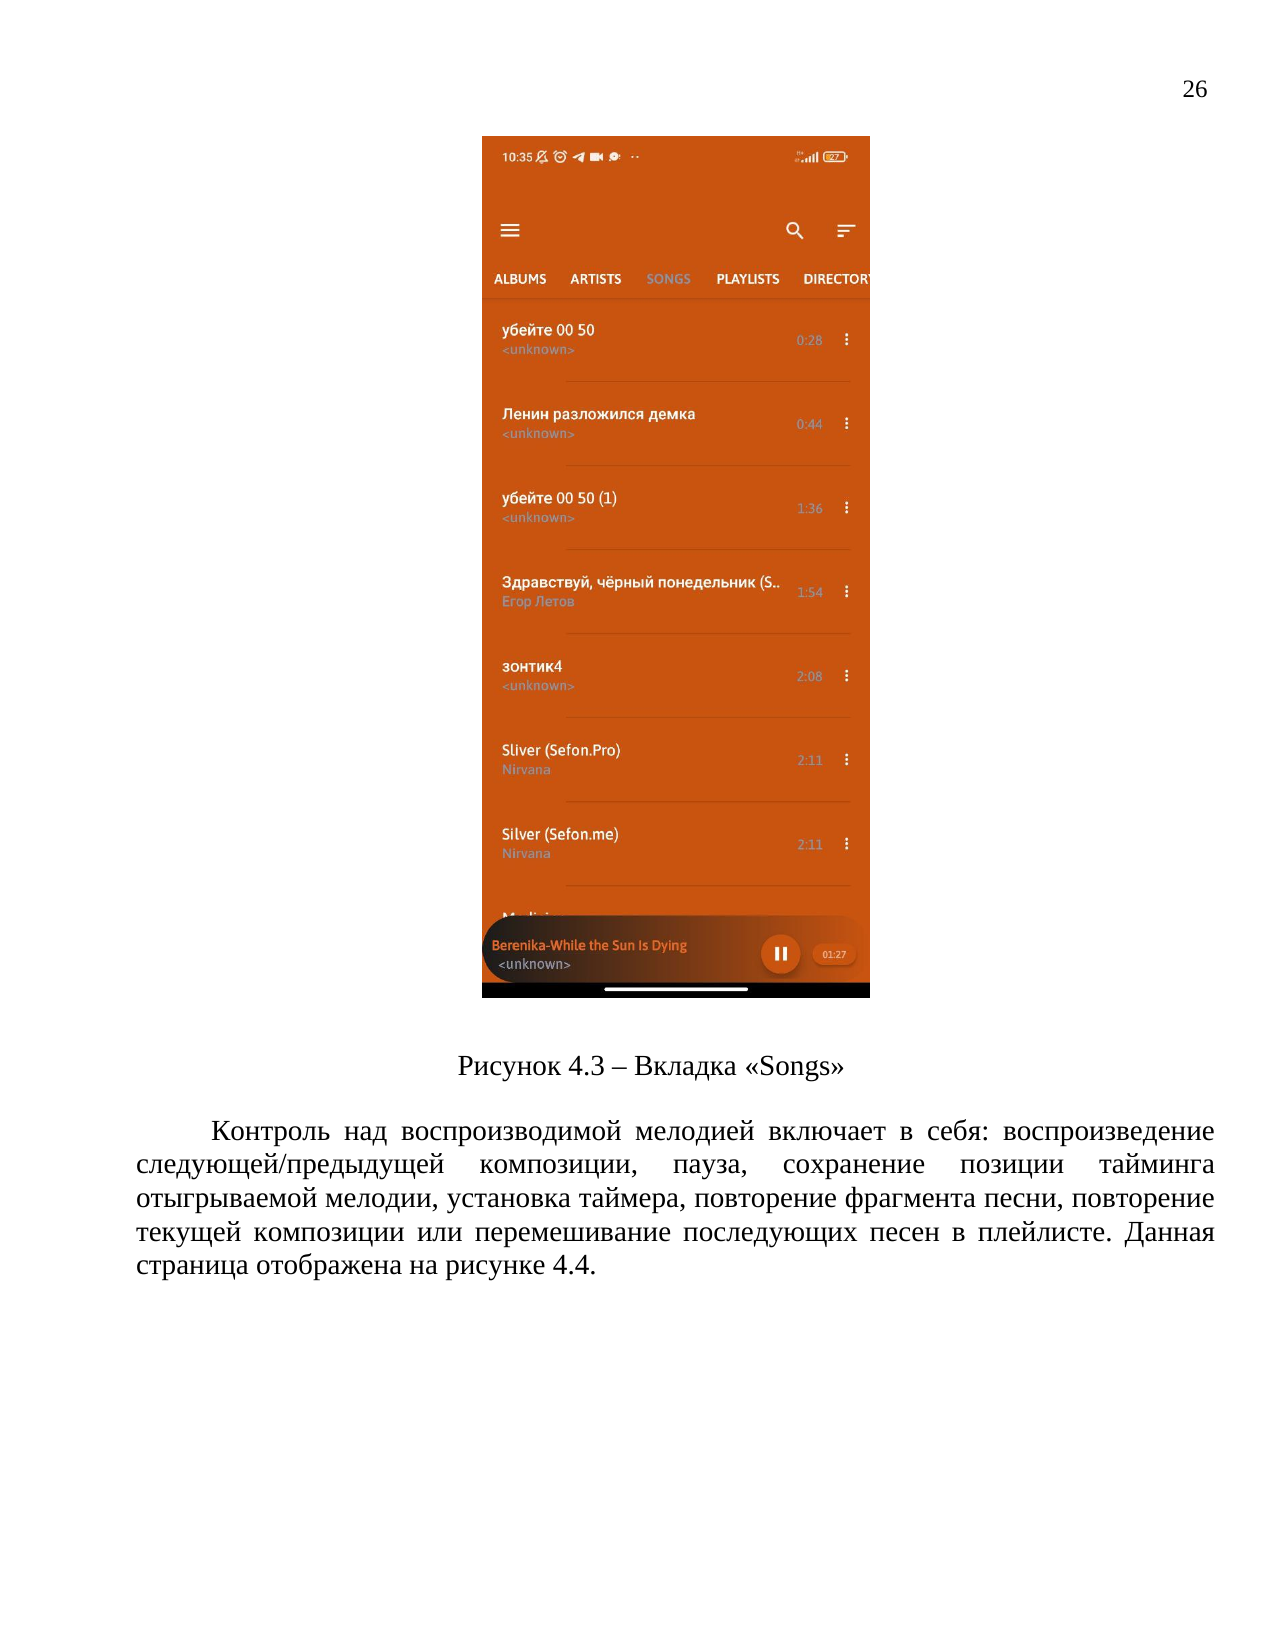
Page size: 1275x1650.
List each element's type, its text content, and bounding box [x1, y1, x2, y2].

text Контроль над воспроизводимой мелодией включает в себя: воспроизведение следующей/предыдущей композиции, пауза, сохранение позиции тайминга отыгрываемой мелодии, установка таймера, повторение фрагмента песни, повторение текущей композиции или перемешивание последующих песен в плейлисте. Данная страница отображена на рисунке 4.4. [136, 1113, 1216, 1281]
picture [482, 136, 870, 998]
text Рисунок 4.3 – Вкладка «Songs» [136, 1025, 1216, 1081]
